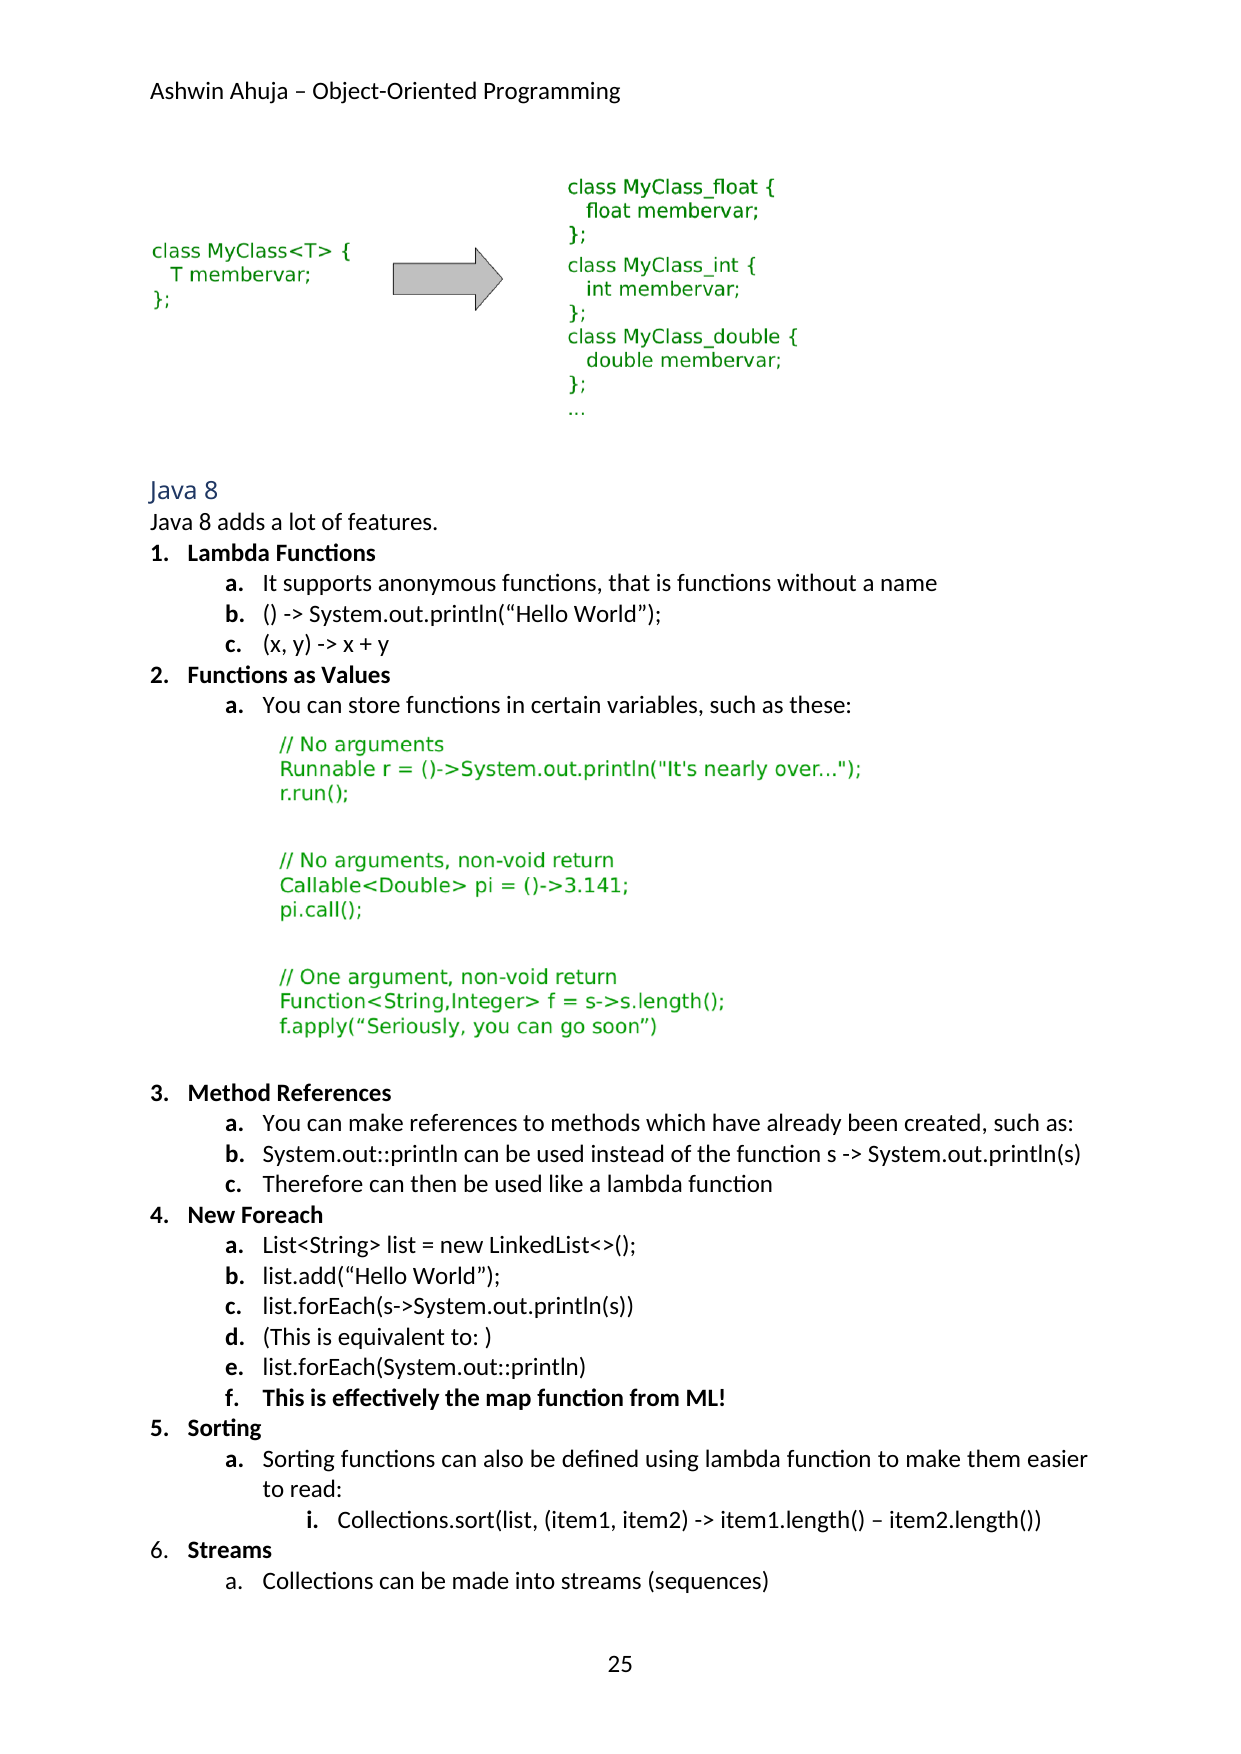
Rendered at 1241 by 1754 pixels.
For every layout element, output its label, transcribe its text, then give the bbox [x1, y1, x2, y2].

text Java 8 adds a lot of features. [150, 507, 1090, 537]
list Sorting [150, 1413, 1090, 1443]
list list.forEach(s->System.out.println(s)) [225, 1291, 1090, 1321]
list Collections can be made into streams (sequences) [225, 1565, 1090, 1596]
picture [262, 720, 878, 1077]
list (x, y) -> x + y [225, 629, 1090, 659]
list list.forEach(System.out::println) [225, 1352, 1090, 1382]
picture [150, 150, 828, 438]
list Sorting functions can also be defined using lambda function to make them easier to read: [225, 1443, 1090, 1504]
list You can make references to methods which have already been created, such as: [225, 1107, 1090, 1138]
list () -> System.out.println(“Hello World”); [225, 598, 1090, 629]
list New Foreach [150, 1199, 1090, 1229]
list Therefore can then be used like a lambda function [225, 1168, 1090, 1199]
list Functions as Values [150, 659, 1090, 690]
list You can store functions in certain variables, such as these: [225, 690, 1090, 720]
list This is effectively the map function from ML! [225, 1382, 1090, 1413]
list List<String> list = new LinkedList<>(); [225, 1229, 1090, 1260]
list Streams [150, 1535, 1090, 1565]
list Collections.sort(list, (item1, item2) -> item1.length() – item2.length()) [319, 1504, 1090, 1535]
list list.add(“Hello World”); [225, 1260, 1090, 1291]
list Method References [150, 1077, 1090, 1107]
list (This is equivalent to: ) [225, 1321, 1090, 1352]
list Lambda Functions [150, 537, 1090, 568]
list System.out::println can be used instead of the function s -> System.out.println(s) [225, 1138, 1090, 1168]
list It supports anonymous functions, that is functions without a name [225, 568, 1090, 598]
subtitle Java 8 [150, 472, 1090, 507]
